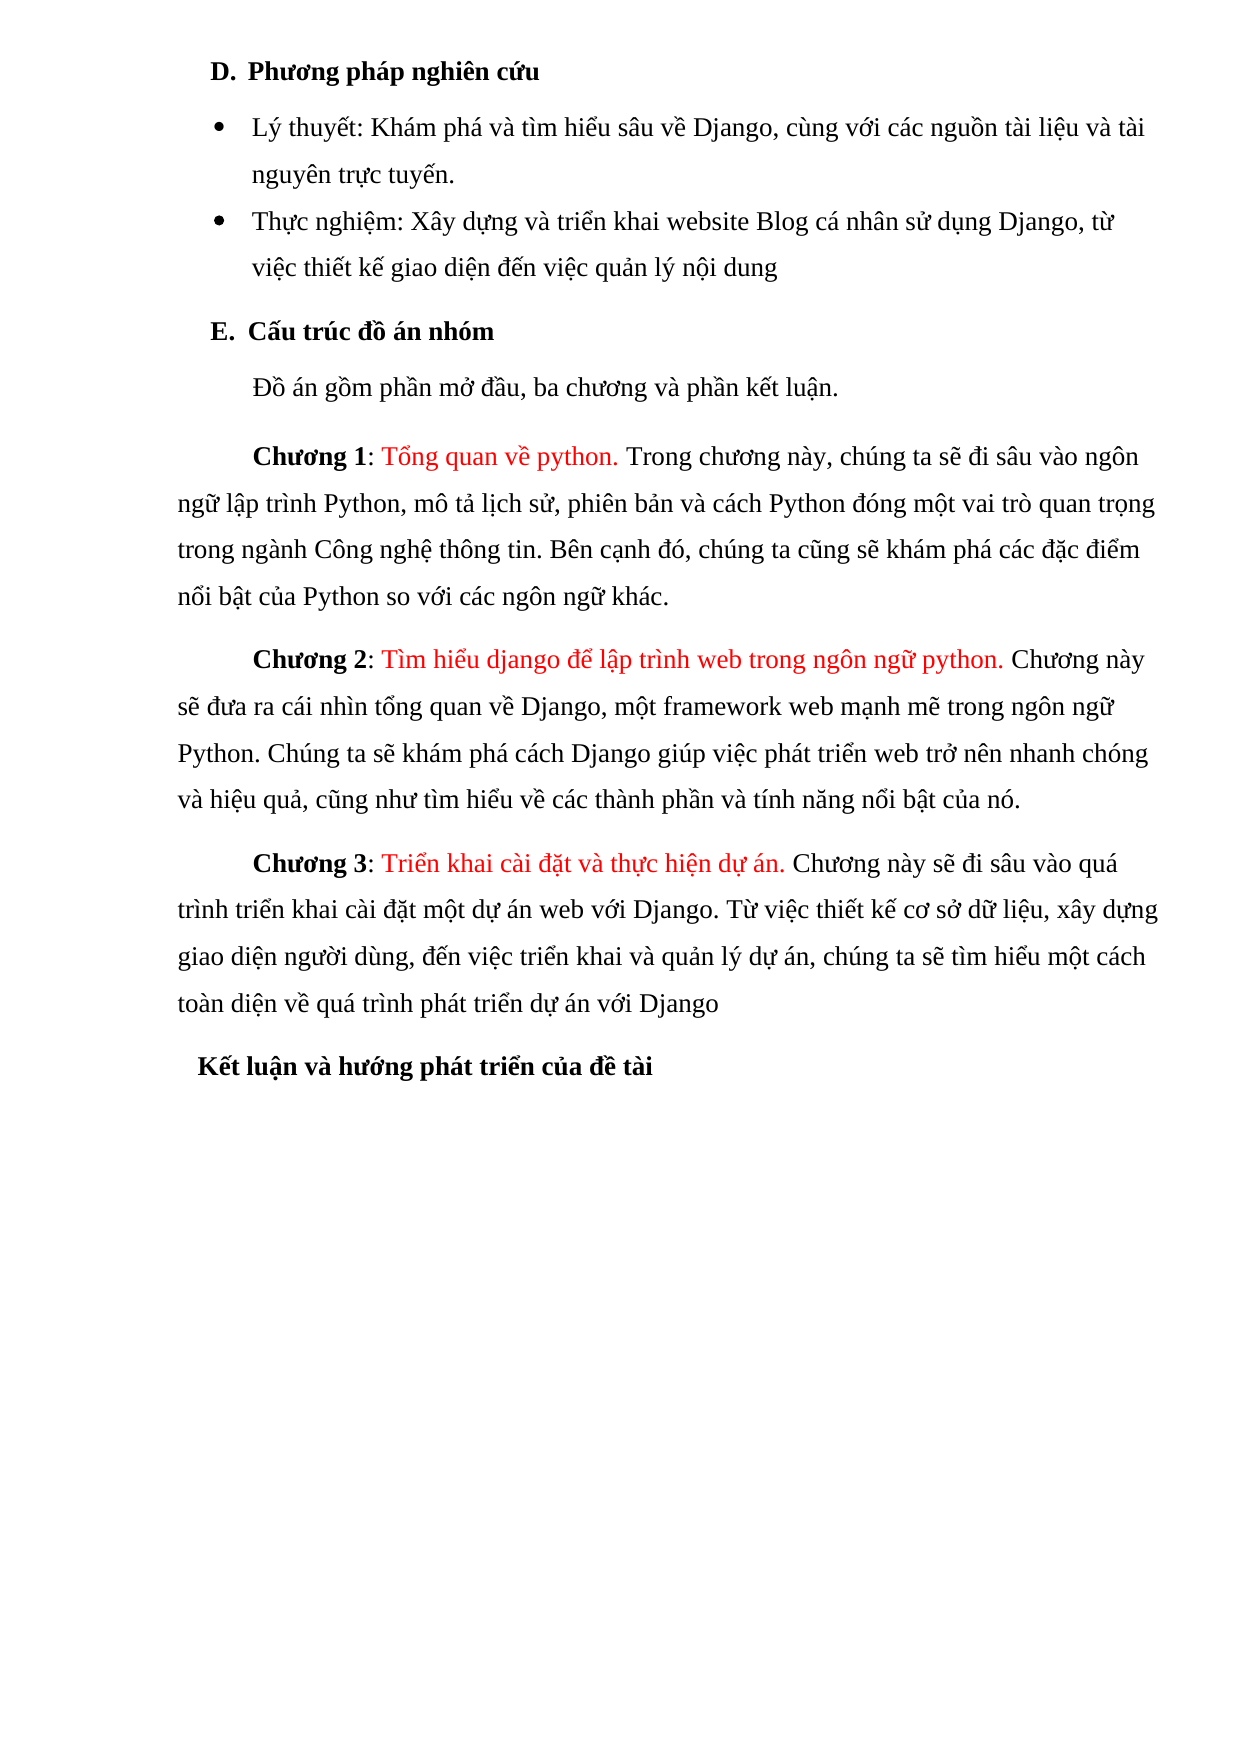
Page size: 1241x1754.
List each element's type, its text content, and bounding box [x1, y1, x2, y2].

text Chương 1: Tổng quan về python. Trong chương này, chúng ta sẽ đi sâu vào ngôn ngữ lập trình Python, mô tả lịch sử, phiên bản và cách Python đóng một vai trò quan trọng trong ngành Công nghệ thông tin. Bên cạnh đó, chúng ta cũng sẽ khám phá các đặc điểm nổi bật của Python so với các ngôn ngữ khác. [177, 440, 1159, 611]
text Chương 2: Tìm hiểu django để lập trình web trong ngôn ngữ python. Chương này sẽ đưa ra cái nhìn tổng quan về Django, một framework web mạnh mẽ trong ngôn ngữ Python. Chúng ta sẽ khám phá cách Django giúp việc phát triển web trở nên nhanh chóng và hiệu quả, cũng như tìm hiểu về các thành phần và tính năng nổi bật của nó. [177, 643, 1159, 814]
text Đồ án gồm phần mở đầu, ba chương và phần kết luận. [252, 371, 1159, 402]
list Lý thuyết: Khám phá và tìm hiểu sâu về Django, cùng với các nguồn tài liệu và tài nguyên trực tuyến. [214, 111, 1159, 189]
subtitle Phương pháp nghiên cứu [210, 55, 1159, 86]
subtitle Cấu trúc đồ án nhóm [210, 315, 1159, 346]
list Thực nghiệm: Xây dựng và triển khai website Blog cá nhân sử dụng Django, từ việc thiết kế giao diện đến việc quản lý nội dung [214, 205, 1159, 283]
subtitle Kết luận và hướng phát triển của đề tài [177, 1050, 1159, 1081]
text Chương 3: Triển khai cài đặt và thực hiện dự án. Chương này sẽ đi sâu vào quá trình triển khai cài đặt một dự án web với Django. Từ việc thiết kế cơ sở dữ liệu, xây dựng giao diện người dùng, đến việc triển khai và quản lý dự án, chúng ta sẽ tìm hiểu một cách toàn diện về quá trình phát triển dự án với Django [177, 847, 1159, 1018]
